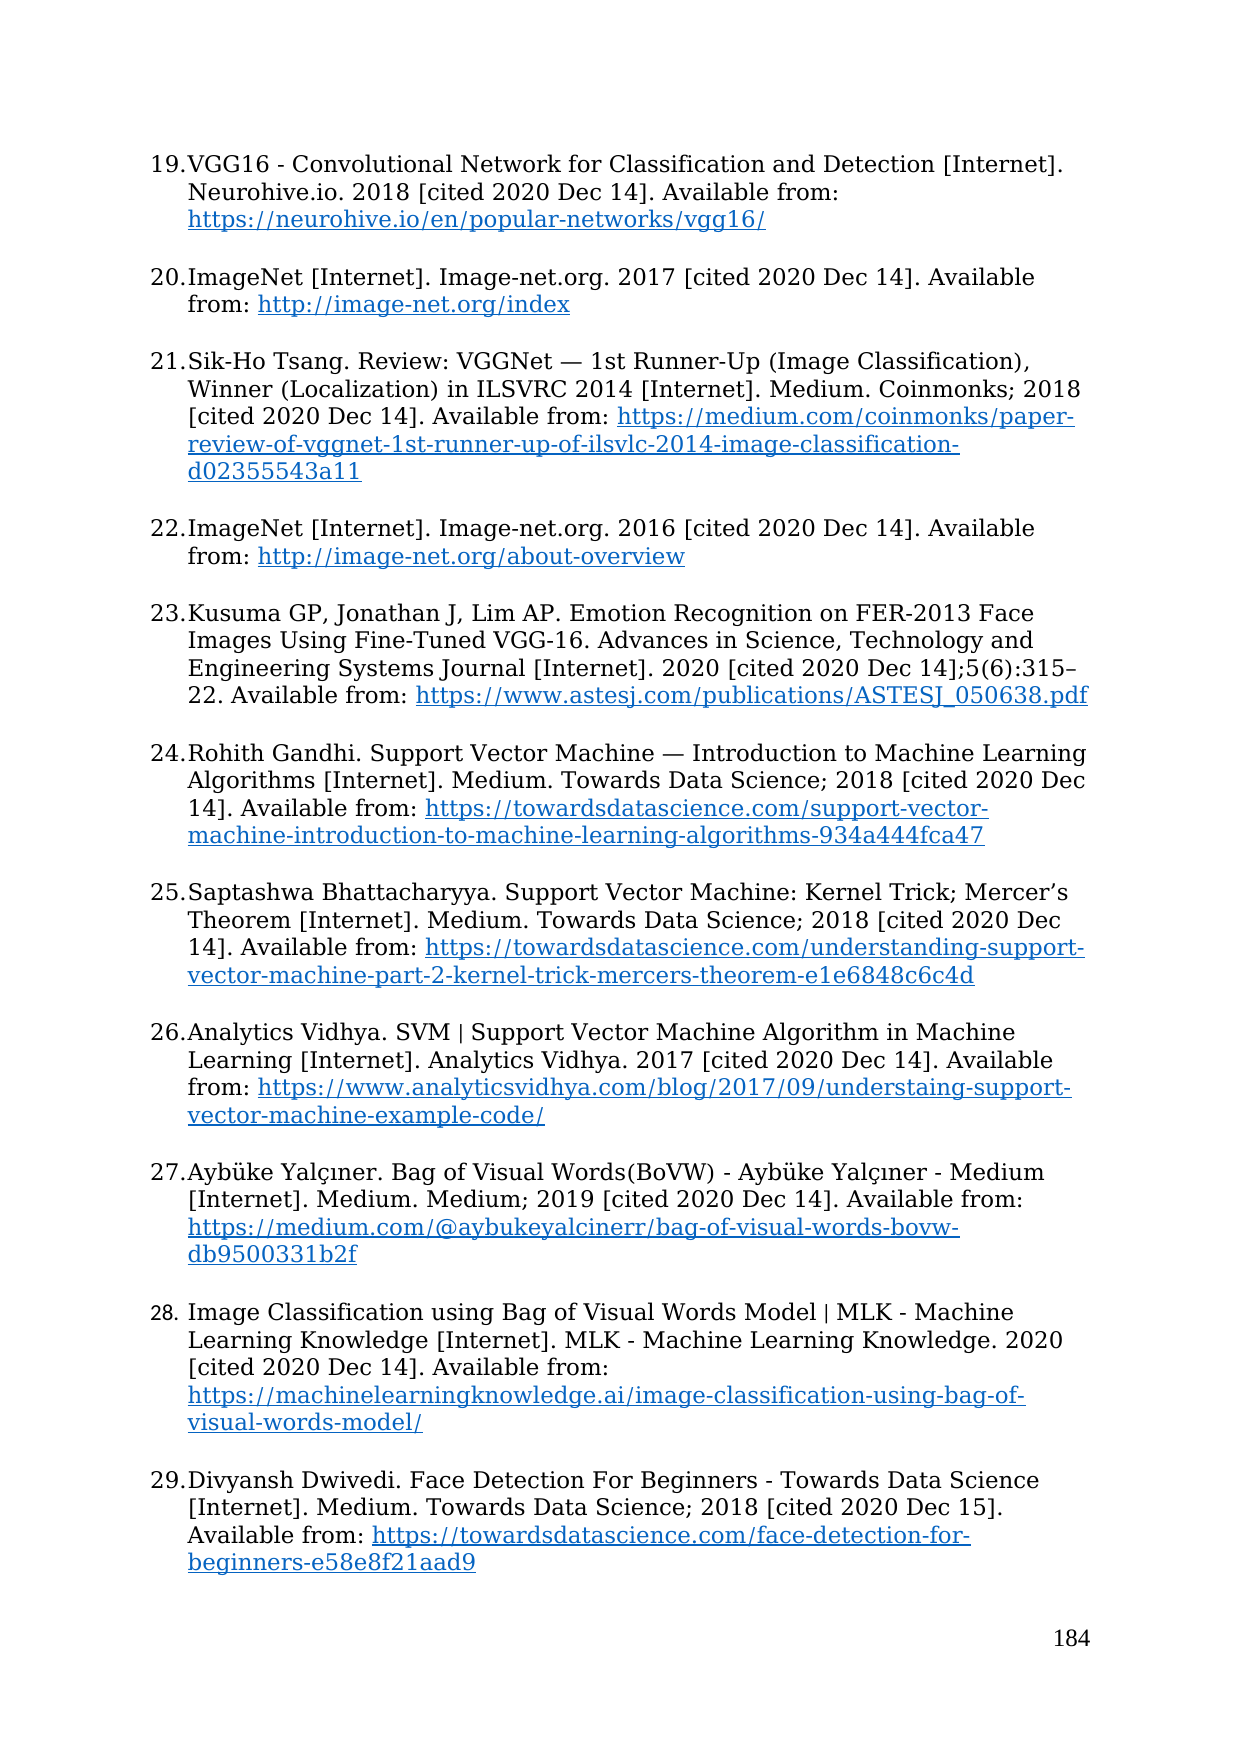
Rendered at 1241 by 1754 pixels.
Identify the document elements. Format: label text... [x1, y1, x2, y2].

list Analytics Vidhya. SVM | Support Vector Machine Algorithm in Machine Learning [Internet]. Analytics Vidhya. 2017 [cited 2020 Dec 14]. Available from: https://www.analyticsvidhya.com/blog/2017/09/understaing-support-vector-machine-example-code/ [150, 1018, 1090, 1128]
list Divyansh Dwivedi. Face Detection For Beginners - Towards Data Science [Internet]. Medium. Towards Data Science; 2018 [cited 2020 Dec 15]. Available from: https://towardsdatascience.com/face-detection-for-beginners-e58e8f21aad9 [150, 1465, 1090, 1575]
list Saptashwa Bhattacharyya. Support Vector Machine: Kernel Trick; Mercer’s Theorem [Internet]. Medium. Towards Data Science; 2018 [cited 2020 Dec 14]. Available from: https://towardsdatascience.com/understanding-support-vector-machine-part-2-kernel-trick-mercers-theorem-e1e6848c6c4d [150, 878, 1090, 988]
list ImageNet [Internet]. Image-net.org. 2017 [cited 2020 Dec 14]. Available from: http://image-net.org/index [150, 262, 1090, 317]
list Rohith Gandhi. Support Vector Machine — Introduction to Machine Learning Algorithms [Internet]. Medium. Towards Data Science; 2018 [cited 2020 Dec 14]. Available from: https://towardsdatascience.com/support-vector-machine-introduction-to-machine-learning-algorithms-934a444fca47 [150, 738, 1090, 848]
list ImageNet [Internet]. Image-net.org. 2016 [cited 2020 Dec 14]. Available from: http://image-net.org/about-overview [150, 514, 1090, 569]
list VGG16 - Convolutional Network for Classification and Detection [Internet]. Neurohive.io. 2018 [cited 2020 Dec 14]. Available from: https://neurohive.io/en/popular-networks/vgg16/ [150, 150, 1090, 232]
list Kusuma GP, Jonathan J, Lim AP. Emotion Recognition on FER-2013 Face Images Using Fine-Tuned VGG-16. Advances in Science, Technology and Engineering Systems Journal [Internet]. 2020 [cited 2020 Dec 14];5(6):315–22. Available from: https://www.astesj.com/publications/ASTESJ_050638.pdf [150, 599, 1090, 709]
list Sik-Ho Tsang. Review: VGGNet — 1st Runner-Up (Image Classification), Winner (Localization) in ILSVRC 2014 [Internet]. Medium. Coinmonks; 2018 [cited 2020 Dec 14]. Available from: https://medium.com/coinmonks/paper-review-of-vggnet-1st-runner-up-of-ilsvlc-2014-image-classification-d02355543a11 [150, 347, 1090, 484]
list Aybüke Yalçıner. Bag of Visual Words(BoVW) - Aybüke Yalçıner - Medium [Internet]. Medium. Medium; 2019 [cited 2020 Dec 14]. Available from: https://medium.com/@aybukeyalcinerr/bag-of-visual-words-bovw-db9500331b2f [150, 1157, 1090, 1267]
list Image Classification using Bag of Visual Words Model | MLK - Machine Learning Knowledge [Internet]. MLK - Machine Learning Knowledge. 2020 [cited 2020 Dec 14]. Available from: https://machinelearningknowledge.ai/image-classification-using-bag-of-visual-words-model/ [150, 1297, 1090, 1436]
